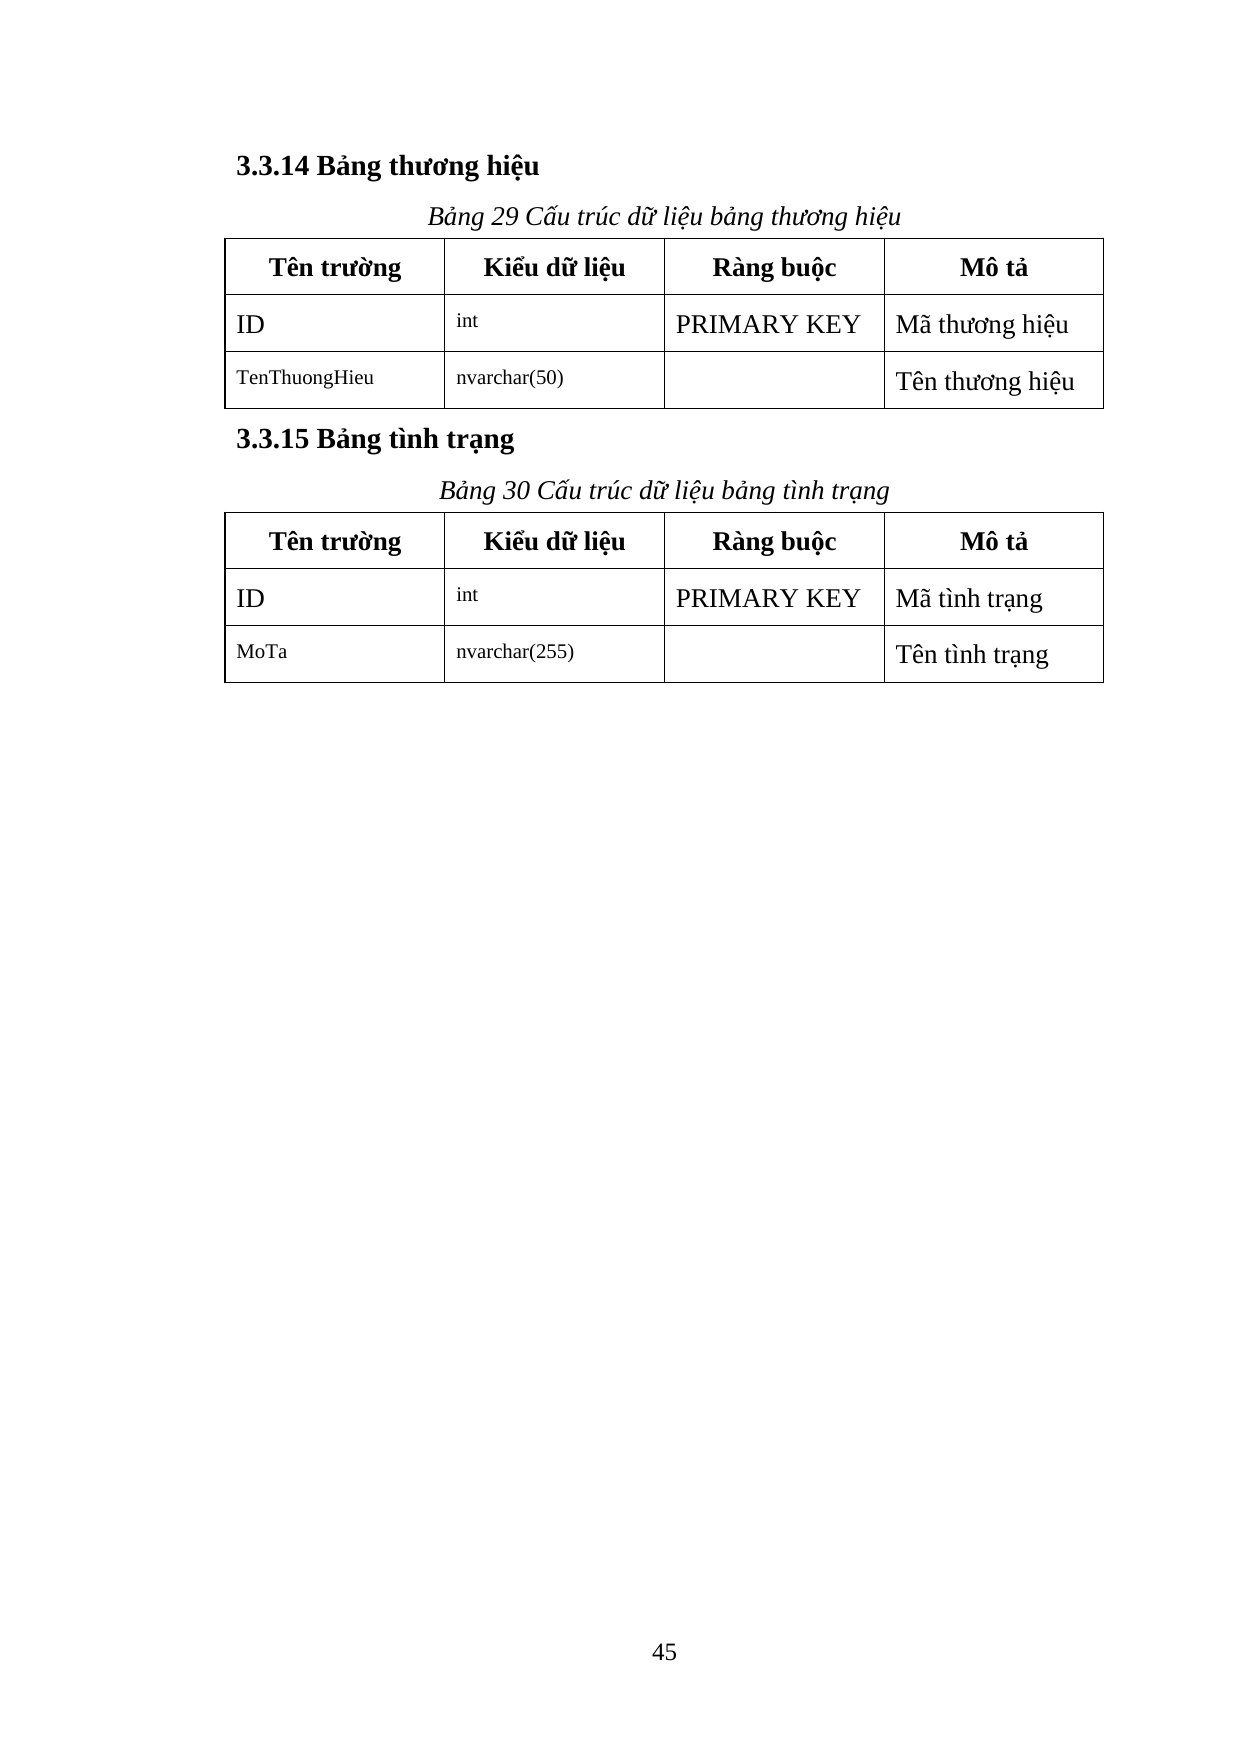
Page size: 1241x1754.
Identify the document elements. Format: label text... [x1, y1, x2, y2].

table_header Ràng buộc [665, 239, 884, 294]
table_cell PRIMARY KEY [665, 295, 884, 351]
table_cell MoTa [226, 626, 444, 682]
table_cell PRIMARY KEY [665, 569, 884, 625]
table_header Tên trường [226, 239, 444, 294]
table_cell int [445, 569, 664, 625]
table_header Kiểu dữ liệu [445, 239, 664, 294]
table_cell ID [226, 295, 444, 351]
table_cell [665, 352, 884, 408]
table_cell TenThuongHieu [226, 352, 444, 408]
table_cell nvarchar(255) [445, 626, 664, 682]
table_header Kiểu dữ liệu [445, 513, 664, 568]
text Bảng 30 Cấu trúc dữ liệu bảng tình trạng [236, 474, 1092, 506]
table_cell Mã thương hiệu [885, 295, 1103, 351]
table_cell Tên thương hiệu [885, 352, 1103, 408]
table_cell nvarchar(50) [445, 352, 664, 408]
table_cell Tên tình trạng [885, 626, 1103, 682]
table_cell Mã tình trạng [885, 569, 1103, 625]
subtitle 3.3.15 Bảng tình trạng [236, 422, 1092, 455]
table_header Mô tả [885, 239, 1103, 294]
table_cell ID [226, 569, 444, 625]
table_header Ràng buộc [665, 513, 884, 568]
table_header Tên trường [226, 513, 444, 568]
subtitle 3.3.14 Bảng thương hiệu [236, 148, 1092, 181]
text Bảng 29 Cấu trúc dữ liệu bảng thương hiệu [236, 200, 1092, 232]
table_cell [665, 626, 884, 682]
table_cell int [445, 295, 664, 351]
table_header Mô tả [885, 513, 1103, 568]
